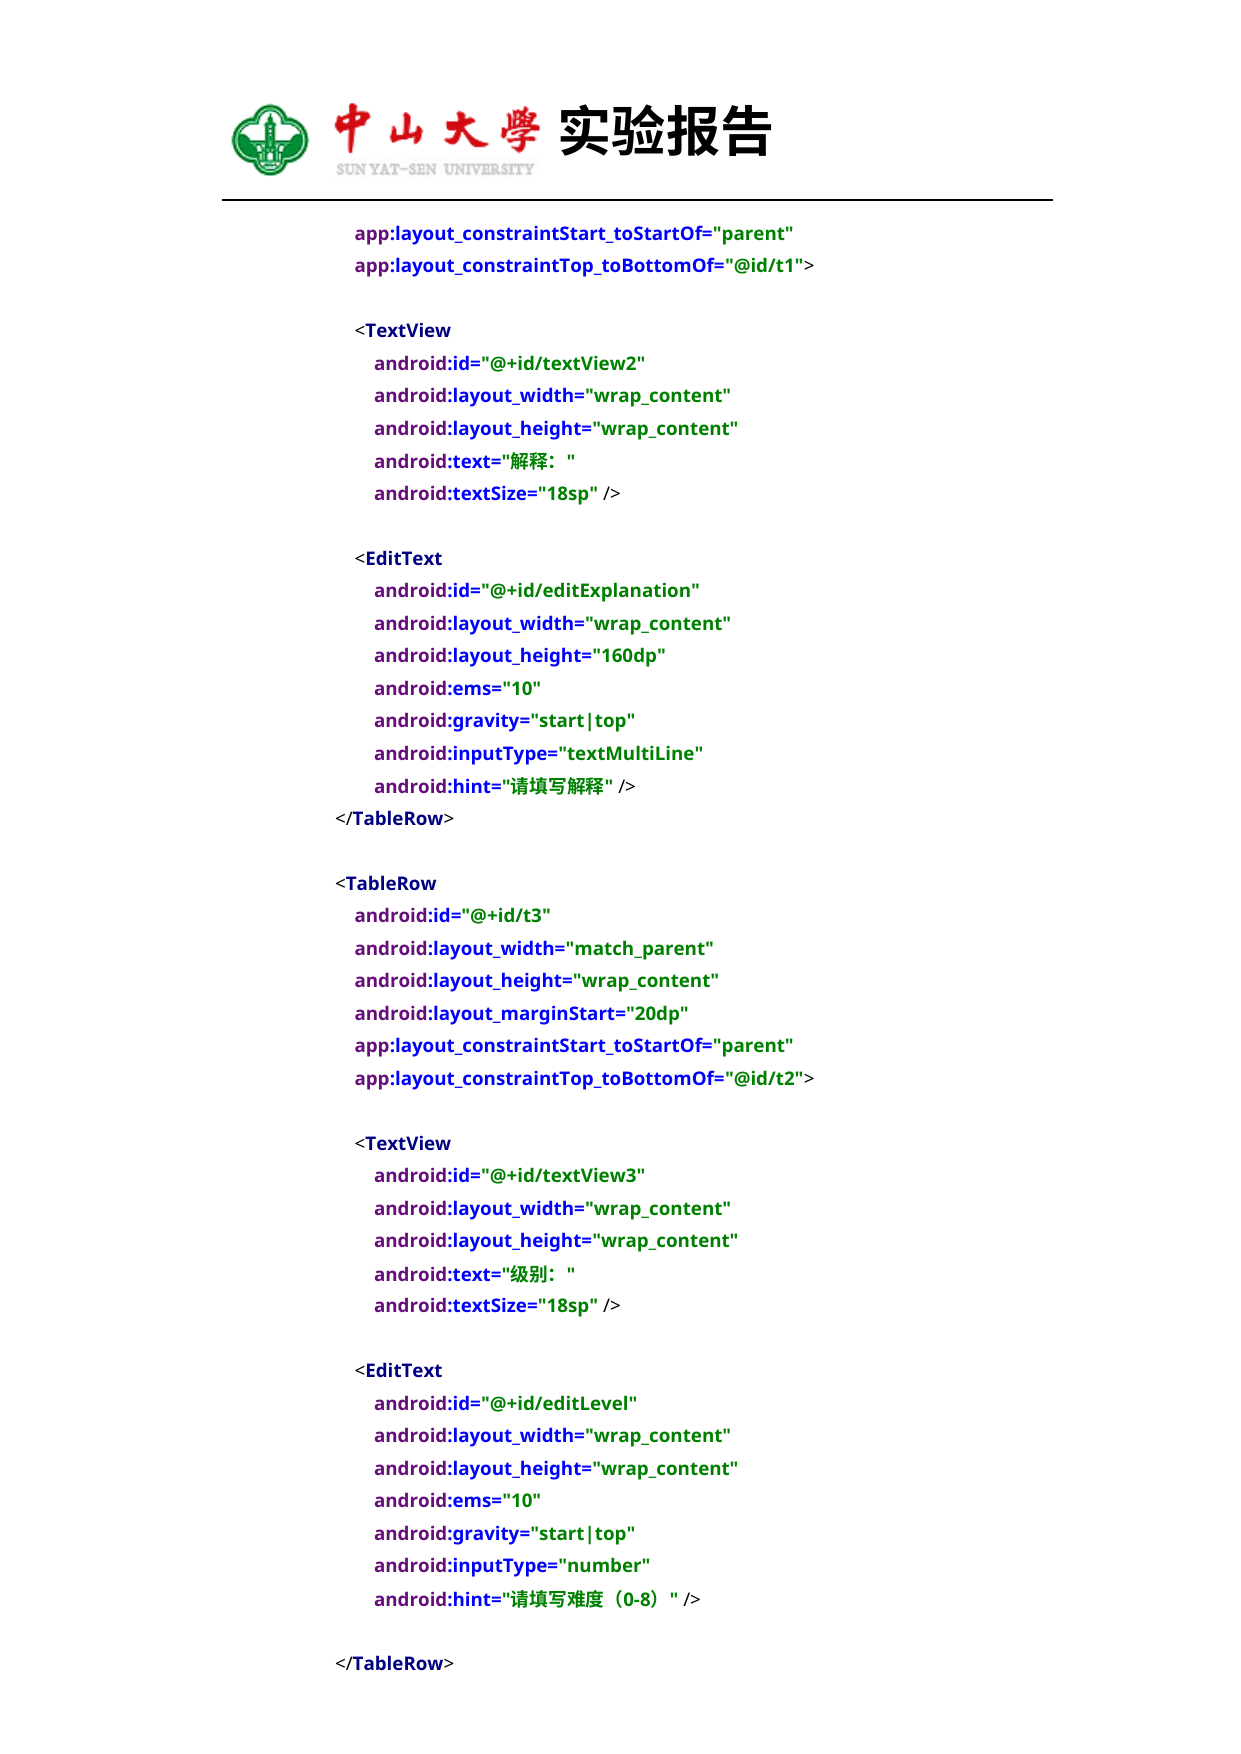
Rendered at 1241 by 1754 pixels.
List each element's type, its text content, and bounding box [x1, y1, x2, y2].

picture [221, 98, 543, 182]
